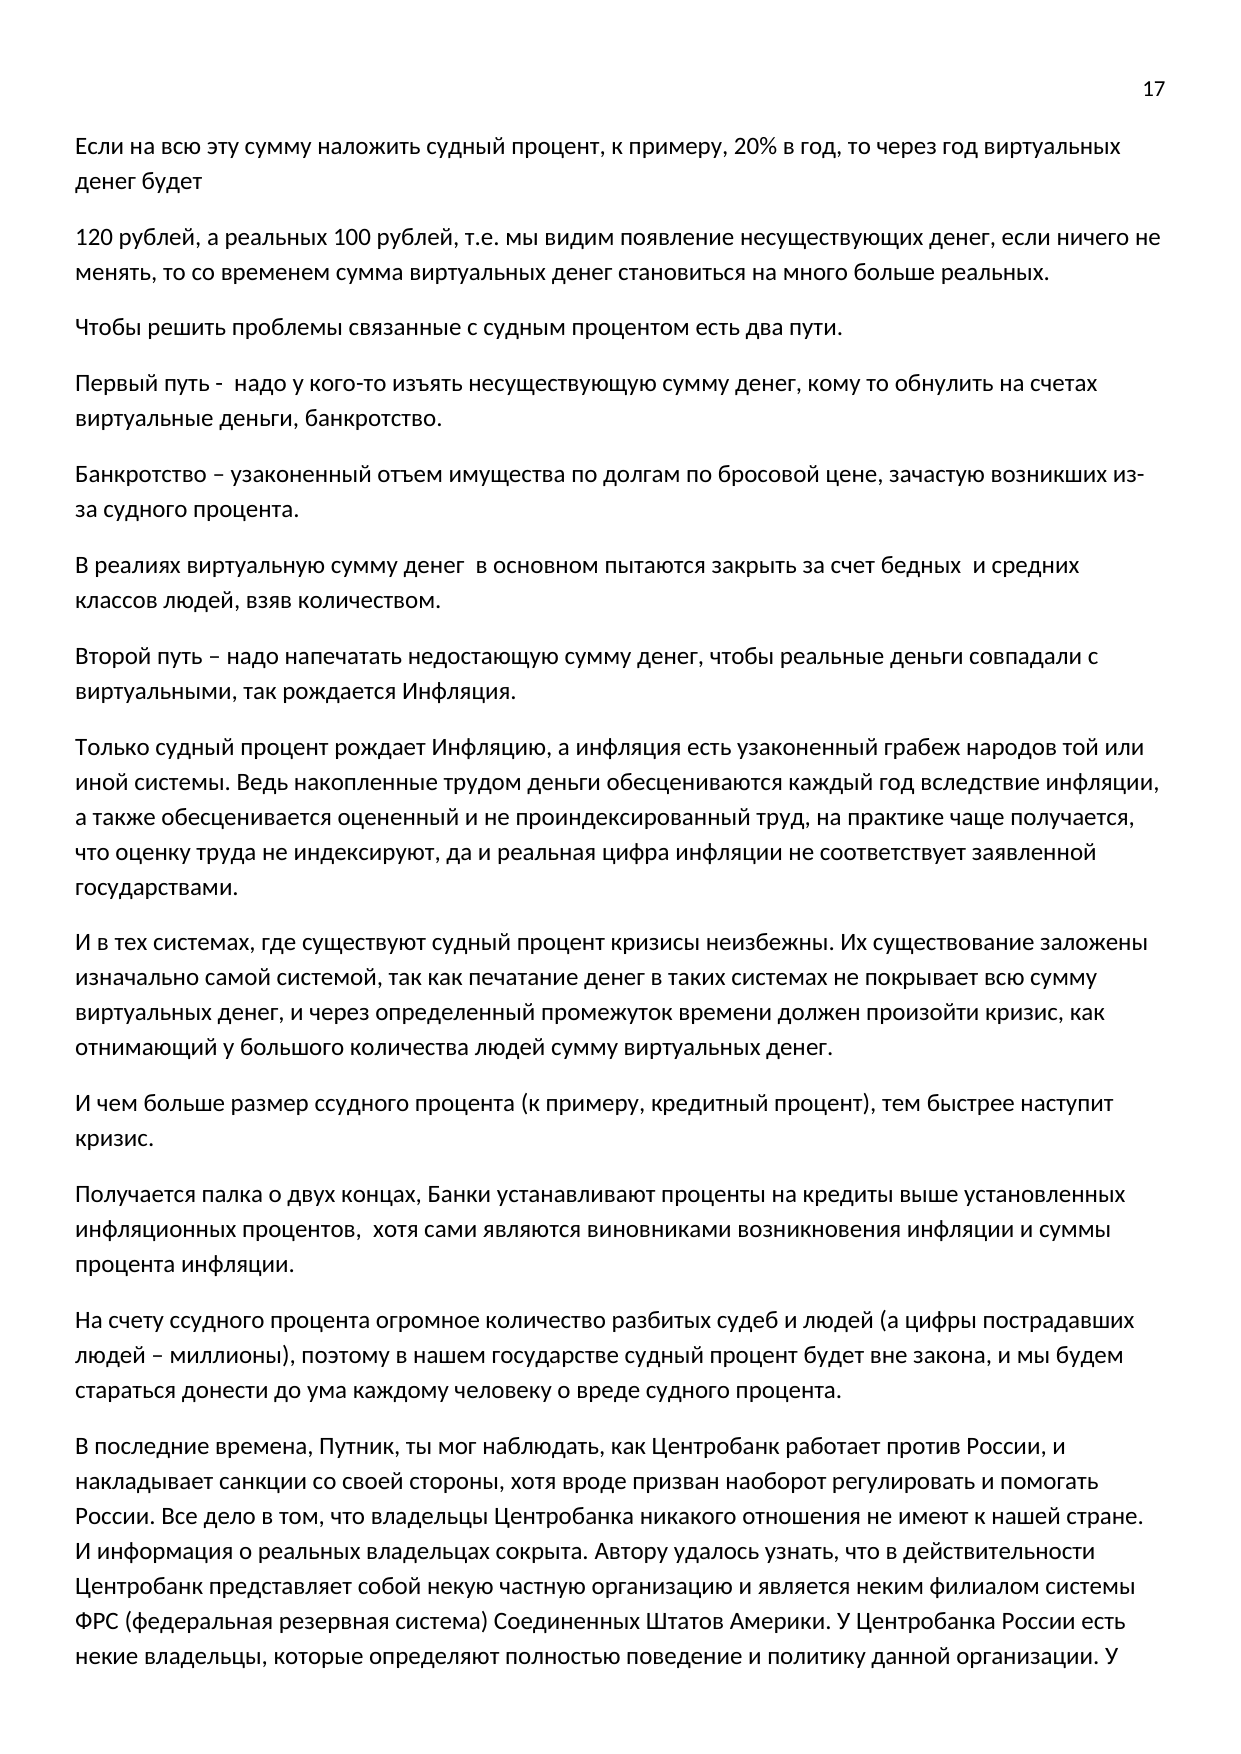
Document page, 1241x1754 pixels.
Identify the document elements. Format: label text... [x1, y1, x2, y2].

text Чтобы решить проблемы связанные с судным процентом есть два пути. [75, 311, 1165, 342]
text Первый путь - надо у кого-то изъять несуществующую сумму денег, кому то обнулить на счетах виртуальные деньги, банкротство. [75, 367, 1165, 433]
text Банкротство – узаконенный отъем имущества по долгам по бросовой цене, зачастую возникших из-за судного процента. [75, 458, 1165, 524]
text И чем больше размер ссудного процента (к примеру, кредитный процент), тем быстрее наступит кризис. [75, 1087, 1165, 1153]
text В реалиях виртуальную сумму денег в основном пытаются закрыть за счет бедных и средних классов людей, взяв количеством. [75, 549, 1165, 614]
text Если на всю эту сумму наложить судный процент, к примеру, 20% в год, то через год виртуальных денег будет [75, 130, 1165, 195]
text На счету ссудного процента огромное количество разбитых судеб и людей (а цифры пострадавших людей – миллионы), поэтому в нашем государстве судный процент будет вне закона, и мы будем стараться донести до ума каждому человеку о вреде судного процента. [75, 1304, 1165, 1404]
text 120 рублей, а реальных 100 рублей, т.е. мы видим появление несуществующих денег, если ничего не менять, то со временем сумма виртуальных денег становиться на много больше реальных. [75, 221, 1165, 286]
text Второй путь – надо напечатать недостающую сумму денег, чтобы реальные деньги совпадали с виртуальными, так рождается Инфляция. [75, 640, 1165, 705]
text И в тех системах, где существуют судный процент кризисы неизбежны. Их существование заложены изначально самой системой, так как печатание денег в таких системах не покрывает всю сумму виртуальных денег, и через определенный промежуток времени должен произойти кризис, как отнимающий у большого количества людей сумму виртуальных денег. [75, 926, 1165, 1062]
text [75, 1430, 1165, 1670]
text Только судный процент рождает Инфляцию, а инфляция есть узаконенный грабеж народов той или иной системы. Ведь накопленные трудом деньги обесцениваются каждый год вследствие инфляции, а также обесценивается оцененный и не проиндексированный труд, на практике чаще получается, что оценку труда не индексируют, да и реальная цифра инфляции не соответствует заявленной государствами. [75, 731, 1165, 901]
text Получается палка о двух концах, Банки устанавливают проценты на кредиты выше установленных инфляционных процентов, хотя сами являются виновниками возникновения инфляции и суммы процента инфляции. [75, 1178, 1165, 1279]
